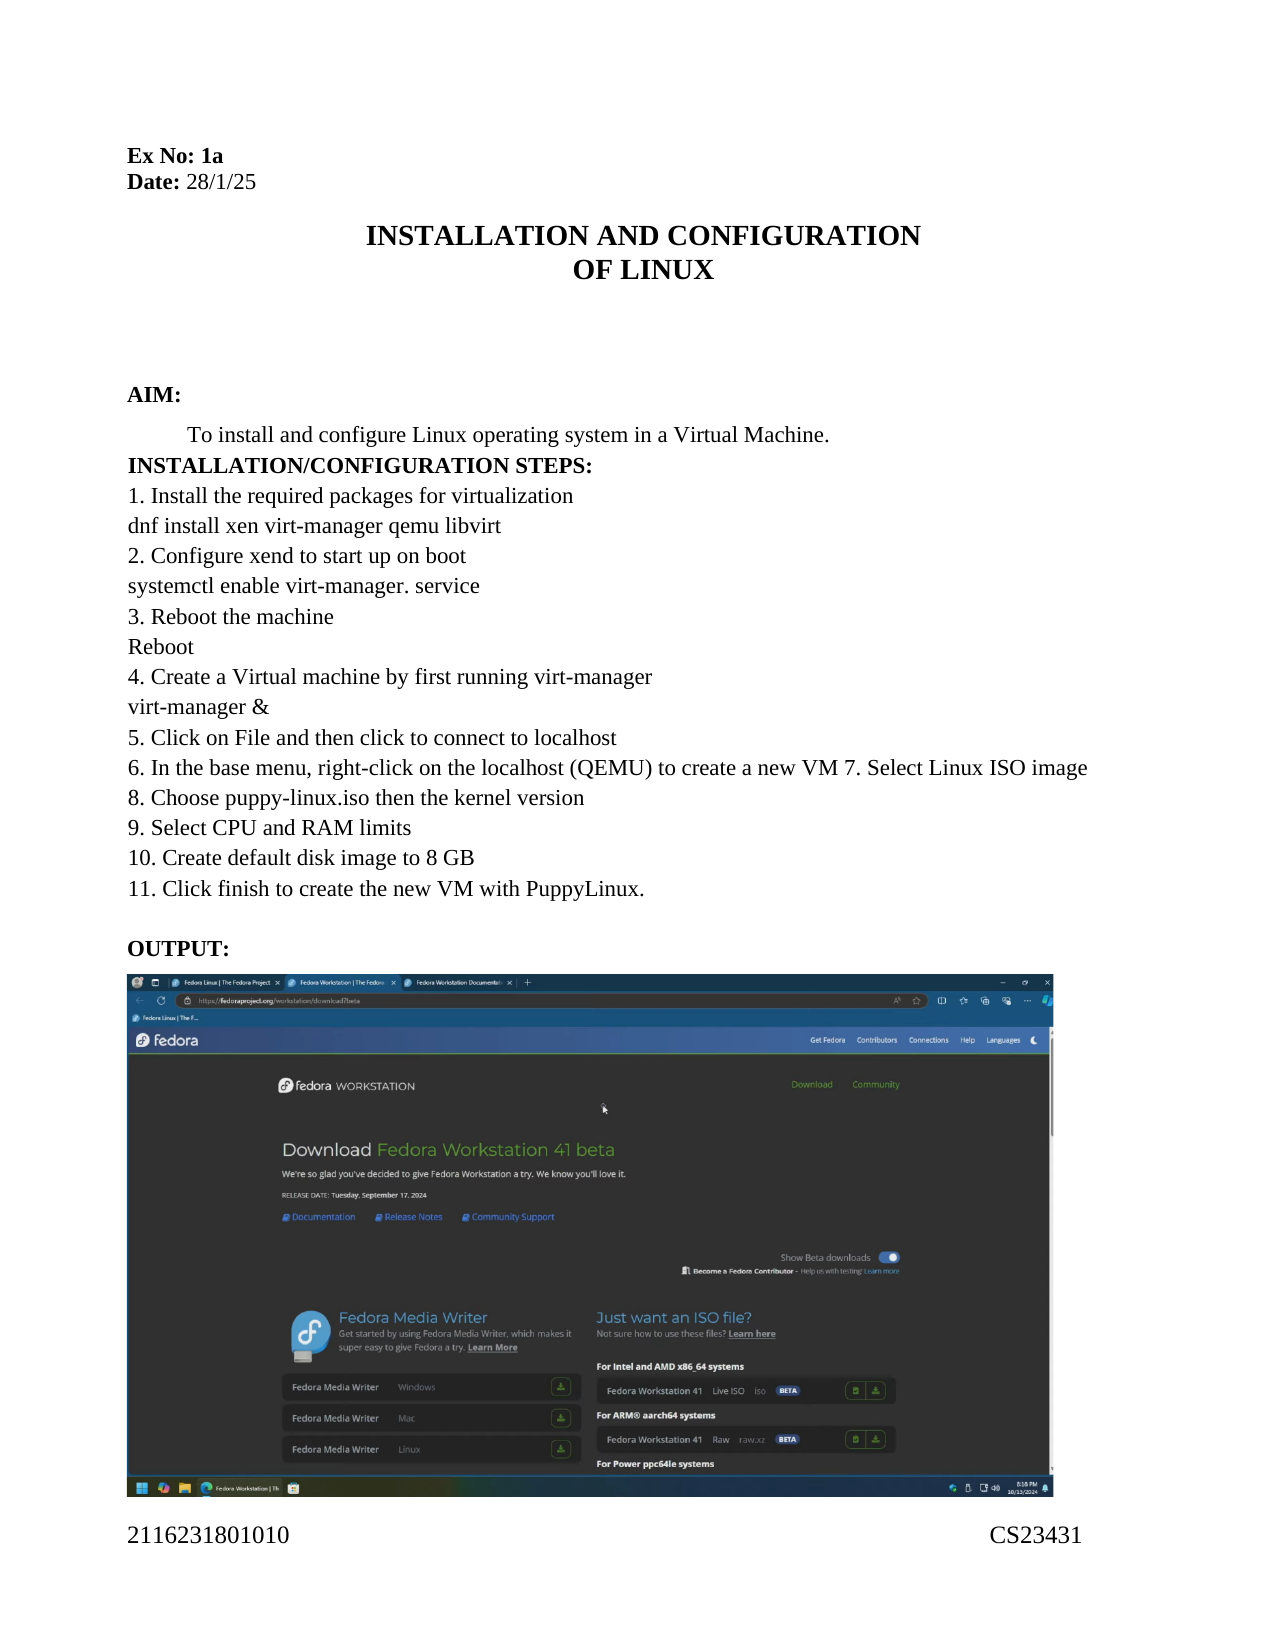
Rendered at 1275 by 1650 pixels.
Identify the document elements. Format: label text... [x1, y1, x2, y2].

text 3. Reboot the machine [128, 603, 1154, 629]
text Reboot [128, 633, 1154, 659]
text 4. Create a Virtual machine by first running virt-manager [128, 663, 1154, 689]
text To install and configure Linux operating system in a Virtual Machine. INSTALLATION/CONFIGURATION STEPS: [128, 421, 859, 478]
text 9. Select CPU and RAM limits [128, 814, 1154, 841]
text dnf install xen virt-manager qemu libvirt [128, 512, 1154, 538]
text 2. Configure xend to start up on boot [128, 542, 1154, 569]
text OUTPUT: [127, 935, 1154, 961]
text 8. Choose puppy-linux.iso then the kernel version [128, 784, 1154, 810]
text Date: 28/1/25 [127, 168, 1154, 194]
text 10. Create default disk image to 8 GB [128, 844, 1154, 871]
text INSTALLATION AND CONFIGURATION OF LINUX [352, 218, 935, 285]
text 6. In the base menu, right-click on the localhost (QEMU) to create a new VM 7. Select Linux ISO image [128, 754, 1154, 780]
text Ex No: 1a [127, 142, 1154, 168]
text 1. Install the required packages for virtualization [128, 482, 1154, 508]
picture [126, 974, 1054, 1497]
text 5. Click on File and then click to connect to localhost [128, 723, 1154, 750]
text AIM: [127, 381, 1154, 407]
text 11. Click finish to create the new VM with PuppyLinux. [128, 874, 1154, 901]
text virt-manager & [128, 693, 1154, 720]
text systemctl enable virt-manager. service [128, 572, 1154, 599]
